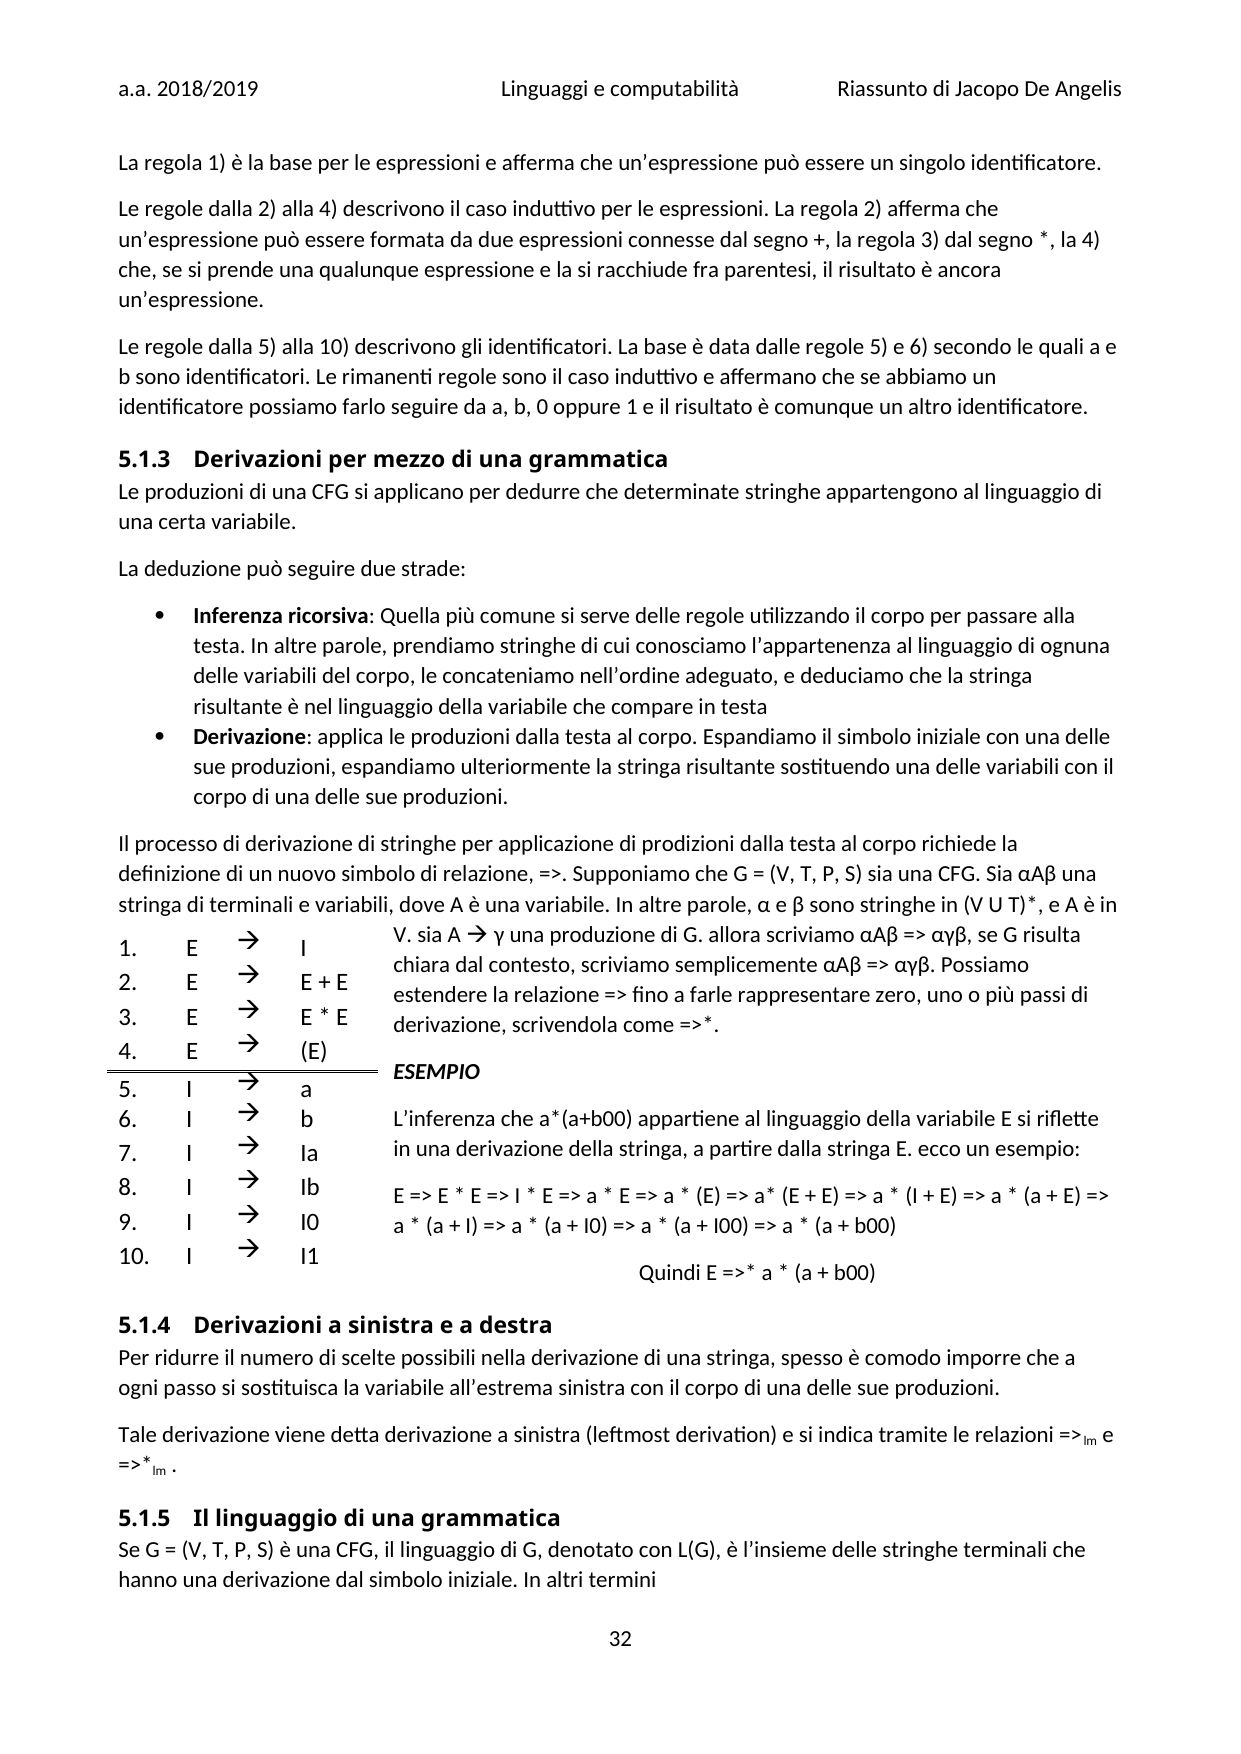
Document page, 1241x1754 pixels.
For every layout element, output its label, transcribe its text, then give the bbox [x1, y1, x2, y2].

table_cell [225, 1138, 289, 1171]
table_cell 5. [107, 1073, 174, 1104]
table_cell [225, 1104, 289, 1137]
table_cell (E) [289, 1035, 378, 1070]
text Le produzioni di una CFG si applicano per dedurre che determinate stringhe appartengono al linguaggio di una certa variabile. [118, 477, 1122, 535]
table_cell [225, 966, 289, 1001]
text Se G = (V, T, P, S) è una CFG, il linguaggio di G, denotato con L(G), è l’insieme delle stringhe terminali che hanno una derivazione dal simbolo iniziale. In altri termini [118, 1535, 1122, 1593]
table_cell [225, 1001, 289, 1035]
table_cell I [175, 1138, 225, 1171]
list Derivazione: applica le produzioni dalla testa al corpo. Espandiamo il simbolo iniziale con una delle sue produzioni, espandiamo ulteriormente la stringa risultante sostituendo una delle variabili con il corpo di una delle sue produzioni. [156, 722, 1122, 810]
table_cell I1 [289, 1240, 378, 1275]
text Le regole dalla 2) alla 4) descrivono il caso induttivo per le espressioni. La regola 2) afferma che un’espressione può essere formata da due espressioni connesse dal segno +, la regola 3) dal segno *, la 4) che, se si prende una qualunque espressione e la si racchiude fra parentesi, il risultato è ancora un’espressione. [118, 194, 1122, 313]
text Per ridurre il numero di scelte possibili nella derivazione di una stringa, spesso è comodo imporre che a ogni passo si sostituisca la variabile all’estrema sinistra con il corpo di una delle sue produzioni. [118, 1343, 1122, 1401]
text Esempio [378, 1057, 1122, 1085]
table_cell I [175, 1104, 225, 1137]
table_header [225, 932, 289, 966]
text La regola 1) è la base per le espressioni e afferma che un’espressione può essere un singolo identificatore. [118, 148, 1122, 176]
text E => E * E => I * E => a * E => a * (E) => a* (E + E) => a * (I + E) => a * (a + E) => a * (a + I) => a * (a + I0) => a * (a + I00) => a * (a + b00) [378, 1181, 1122, 1239]
table_header I [289, 932, 378, 966]
table_cell I [175, 1206, 225, 1240]
table_cell [225, 1206, 289, 1240]
text La deduzione può seguire due strade: [118, 554, 1122, 582]
table_cell 7. [107, 1138, 174, 1171]
table_cell [225, 1073, 289, 1104]
table_cell Ia [289, 1138, 378, 1171]
table_cell [225, 1035, 289, 1070]
table_cell 9. [107, 1206, 174, 1240]
table_cell Ib [289, 1171, 378, 1206]
table_header 1. [107, 932, 174, 966]
table_header E [175, 932, 225, 966]
table_cell I [175, 1073, 225, 1104]
table_cell 8. [107, 1171, 174, 1206]
text Le regole dalla 5) alla 10) descrivono gli identificatori. La base è data dalle regole 5) e 6) secondo le quali a e b sono identificatori. Le rimanenti regole sono il caso induttivo e affermano che se abbiamo un identificatore possiamo farlo seguire da a, b, 0 oppure 1 e il risultato è comunque un altro identificatore. [118, 332, 1122, 420]
table_cell E [175, 1001, 225, 1035]
table_cell E [175, 1035, 225, 1070]
table_cell 2. [107, 966, 174, 1001]
subtitle Derivazioni a sinistra e a destra [118, 1309, 1122, 1341]
text Quindi E =>* a * (a + b00) [118, 1258, 1122, 1286]
table_cell E [175, 966, 225, 1001]
table_cell 4. [107, 1035, 174, 1070]
subtitle Derivazioni per mezzo di una grammatica [118, 443, 1122, 475]
text Il processo di derivazione di stringhe per applicazione di prodizioni dalla testa al corpo richiede la definizione di un nuovo simbolo di relazione, =>. Supponiamo che G = (V, T, P, S) sia una CFG. Sia αAβ una stringa di terminali e variabili, dove A è una variabile. In altre parole, α e β sono stringhe in (V U T)*, e A è in V. sia A γ una produzione di G. allora scriviamo αAβ => αγβ, se G risulta chiara dal contesto, scriviamo semplicemente αAβ => αγβ. Possiamo estendere la relazione => fino a farle rappresentare zero, uno o più passi di derivazione, scrivendola come =>*. [118, 829, 1122, 1038]
table_cell a [289, 1073, 378, 1104]
table_cell I0 [289, 1206, 378, 1240]
table_cell [225, 1240, 289, 1275]
table_cell I [175, 1240, 225, 1275]
subtitle Il linguaggio di una grammatica [118, 1502, 1122, 1533]
table_cell b [289, 1104, 378, 1137]
text L’inferenza che a*(a+b00) appartiene al linguaggio della variabile E si riflette in una derivazione della stringa, a partire dalla stringa E. ecco un esempio: [251, 1104, 1122, 1162]
table_cell I [175, 1171, 225, 1206]
table_cell E + E [289, 966, 378, 1001]
table_cell 10. [107, 1240, 174, 1275]
table_cell [225, 1171, 289, 1206]
table_cell 6. [107, 1104, 174, 1137]
table_cell E * E [289, 1001, 378, 1035]
list Inferenza ricorsiva: Quella più comune si serve delle regole utilizzando il corpo per passare alla testa. In altre parole, prendiamo stringhe di cui conosciamo l’appartenenza al linguaggio di ognuna delle variabili del corpo, le concateniamo nell’ordine adeguato, e deduciamo che la stringa risultante è nel linguaggio della variabile che compare in testa [156, 601, 1122, 720]
text Tale derivazione viene detta derivazione a sinistra (leftmost derivation) e si indica tramite le relazioni =>lm e =>*lm . [118, 1420, 1122, 1478]
table_cell 3. [107, 1001, 174, 1035]
